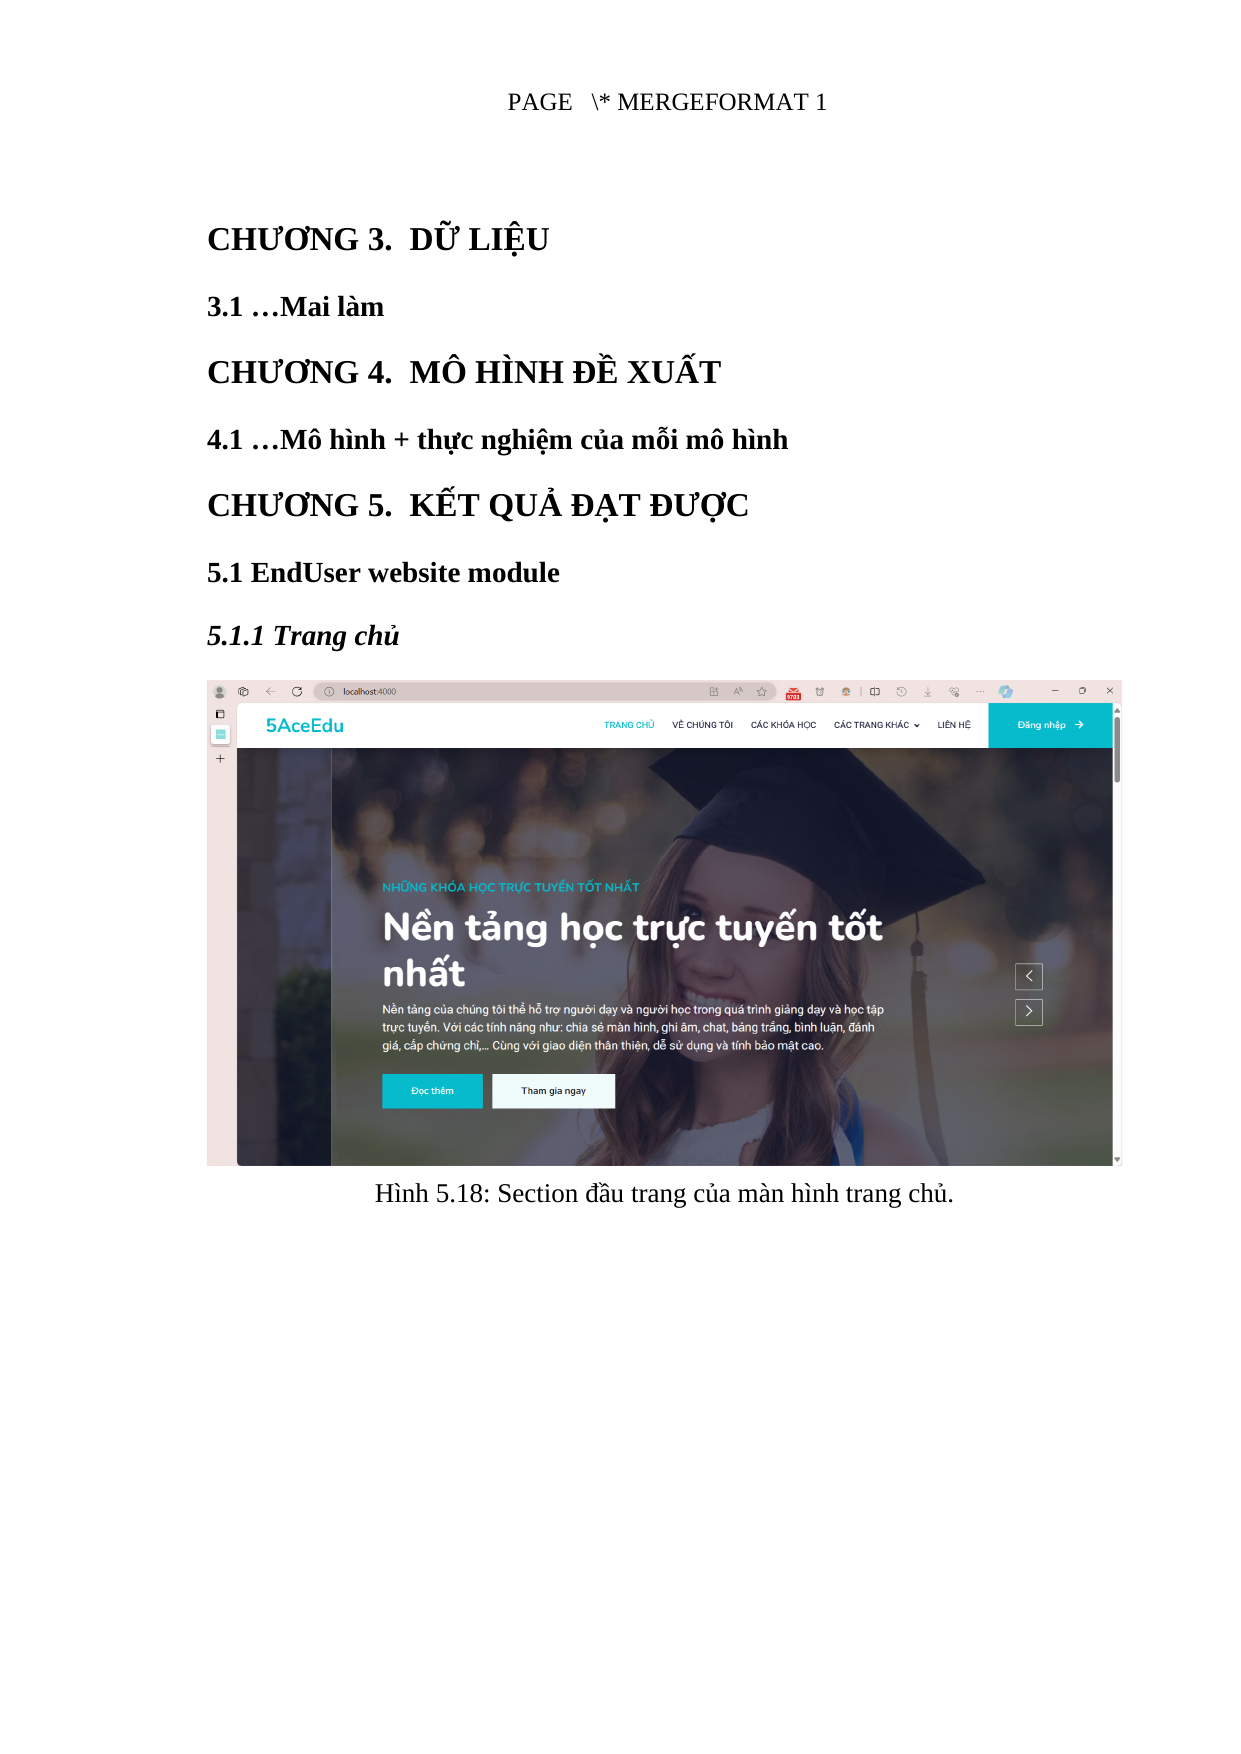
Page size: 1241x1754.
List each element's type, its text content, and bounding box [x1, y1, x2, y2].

subtitle …Mô hình + thực nghiệm của mỗi mô hình [207, 422, 1122, 456]
subtitle …Mai làm [207, 289, 1122, 323]
subtitle DỮ LIỆU [207, 219, 1122, 258]
picture [206, 680, 1123, 1166]
subtitle MÔ HÌNH ĐỀ XUẤT [207, 352, 1122, 390]
subtitle EndUser website module [207, 555, 1122, 588]
subtitle KẾT QUẢ ĐẠT ĐƯỢC [207, 485, 1122, 523]
subtitle Trang chủ [207, 618, 1122, 651]
